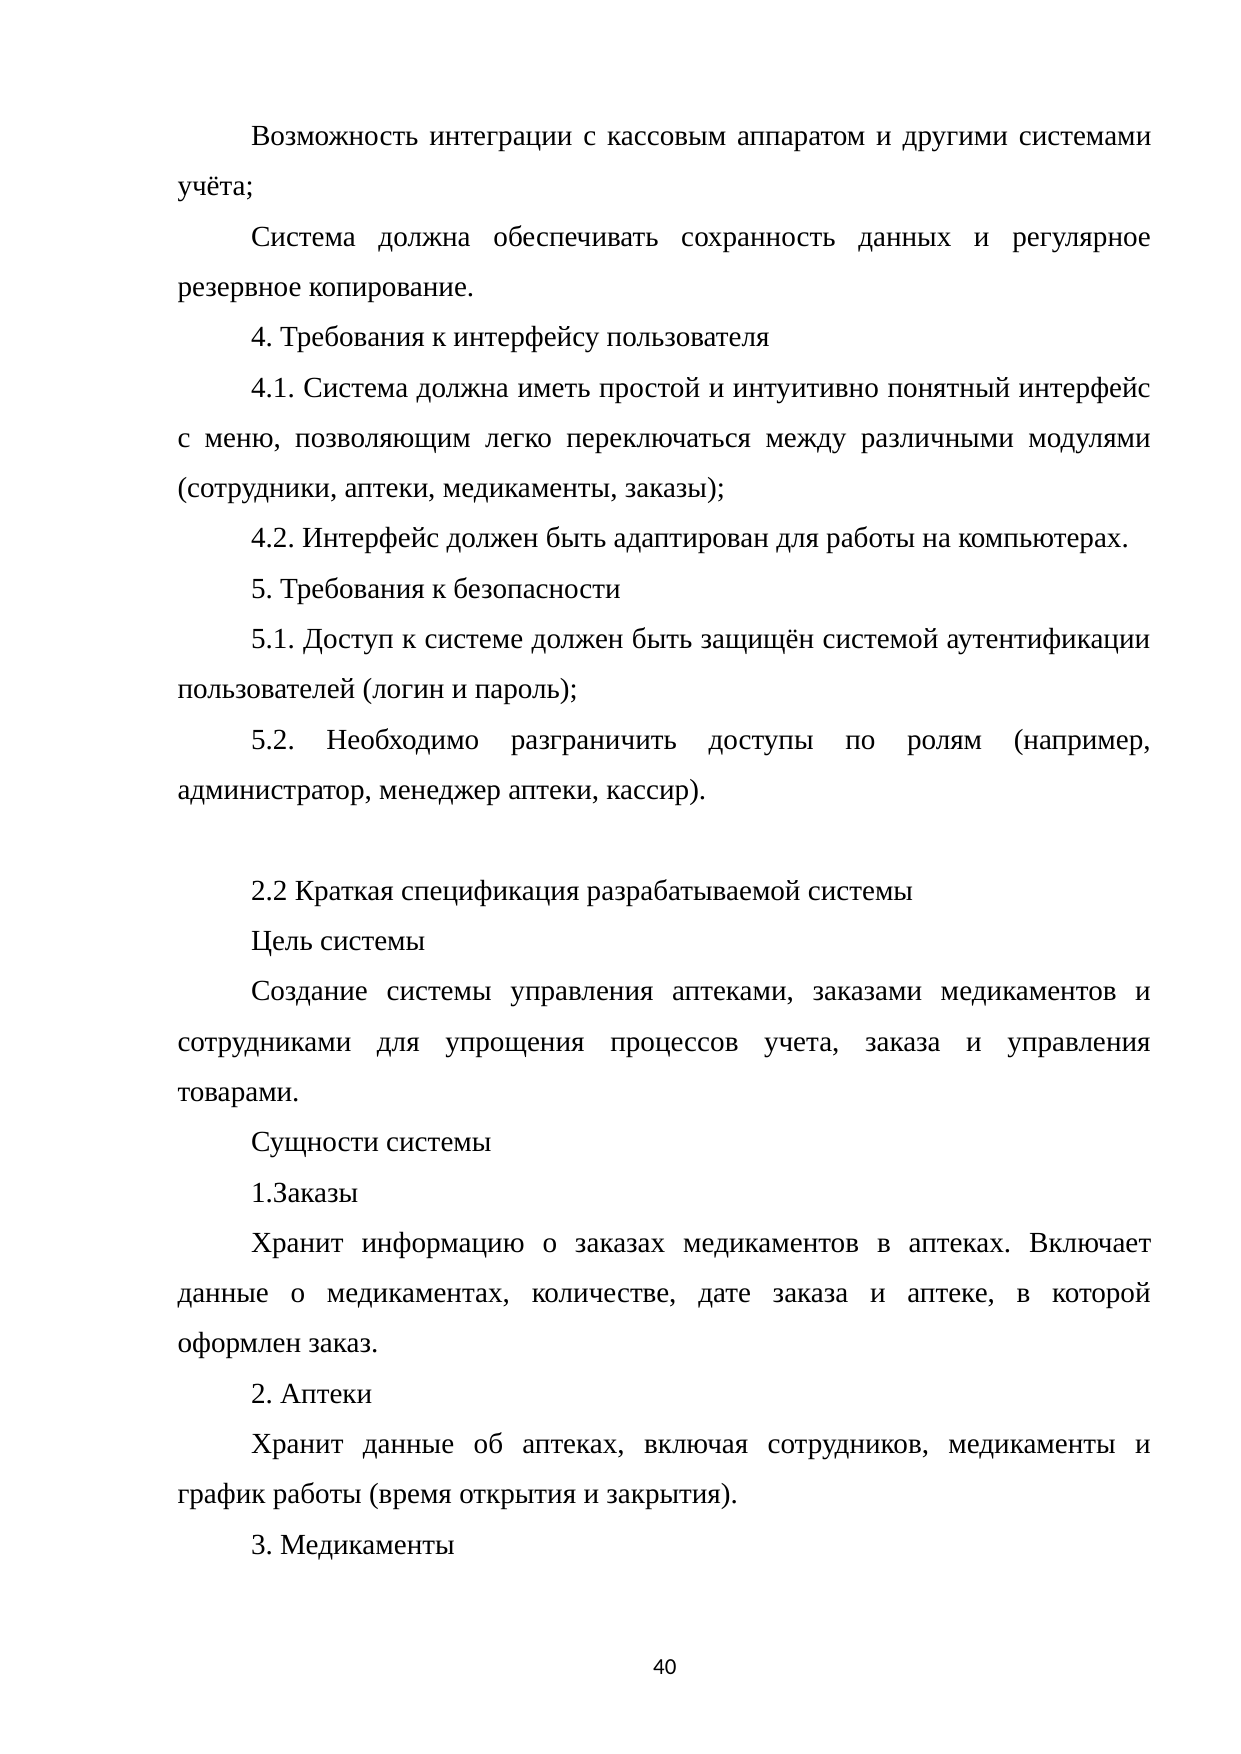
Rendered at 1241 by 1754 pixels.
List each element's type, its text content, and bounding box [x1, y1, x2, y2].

text Система должна обеспечивать сохранность данных и регулярное резервное копирование. [177, 219, 1152, 303]
text Хранит информацию о заказах медикаментов в аптеках. Включает данные о медикаментах, количестве, дате заказа и аптеке, в которой оформлен заказ. [177, 1225, 1152, 1359]
text 2. Аптеки [177, 1376, 1152, 1409]
text 5.2. Необходимо разграничить доступы по ролям (например, администратор, менеджер аптеки, кассир). [177, 722, 1152, 806]
text 2.2 Краткая спецификация разрабатываемой системы [177, 873, 1152, 906]
text 4. Требования к интерфейсу пользователя [177, 319, 1152, 353]
text 5.1. Доступ к системе должен быть защищён системой аутентификации пользователей (логин и пароль); [177, 621, 1152, 705]
text Хранит данные об аптеках, включая сотрудников, медикаменты и график работы (время открытия и закрытия). [177, 1426, 1152, 1510]
text Сущности системы [177, 1124, 1152, 1158]
text 4.1. Система должна иметь простой и интуитивно понятный интерфейс с меню, позволяющим легко переключаться между различными модулями (сотрудники, аптеки, медикаменты, заказы); [177, 370, 1152, 504]
text 5. Требования к безопасности [177, 571, 1152, 604]
text 3. Медикаменты [177, 1527, 1152, 1560]
text Возможность интеграции с кассовым аппаратом и другими системами учёта; [177, 118, 1152, 202]
text Цель системы [177, 923, 1152, 957]
text 1.Заказы [177, 1175, 1152, 1208]
text 4.2. Интерфейс должен быть адаптирован для работы на компьютерах. [177, 521, 1152, 554]
text Создание системы управления аптеками, заказами медикаментов и сотрудниками для упрощения процессов учета, заказа и управления товарами. [177, 973, 1152, 1108]
